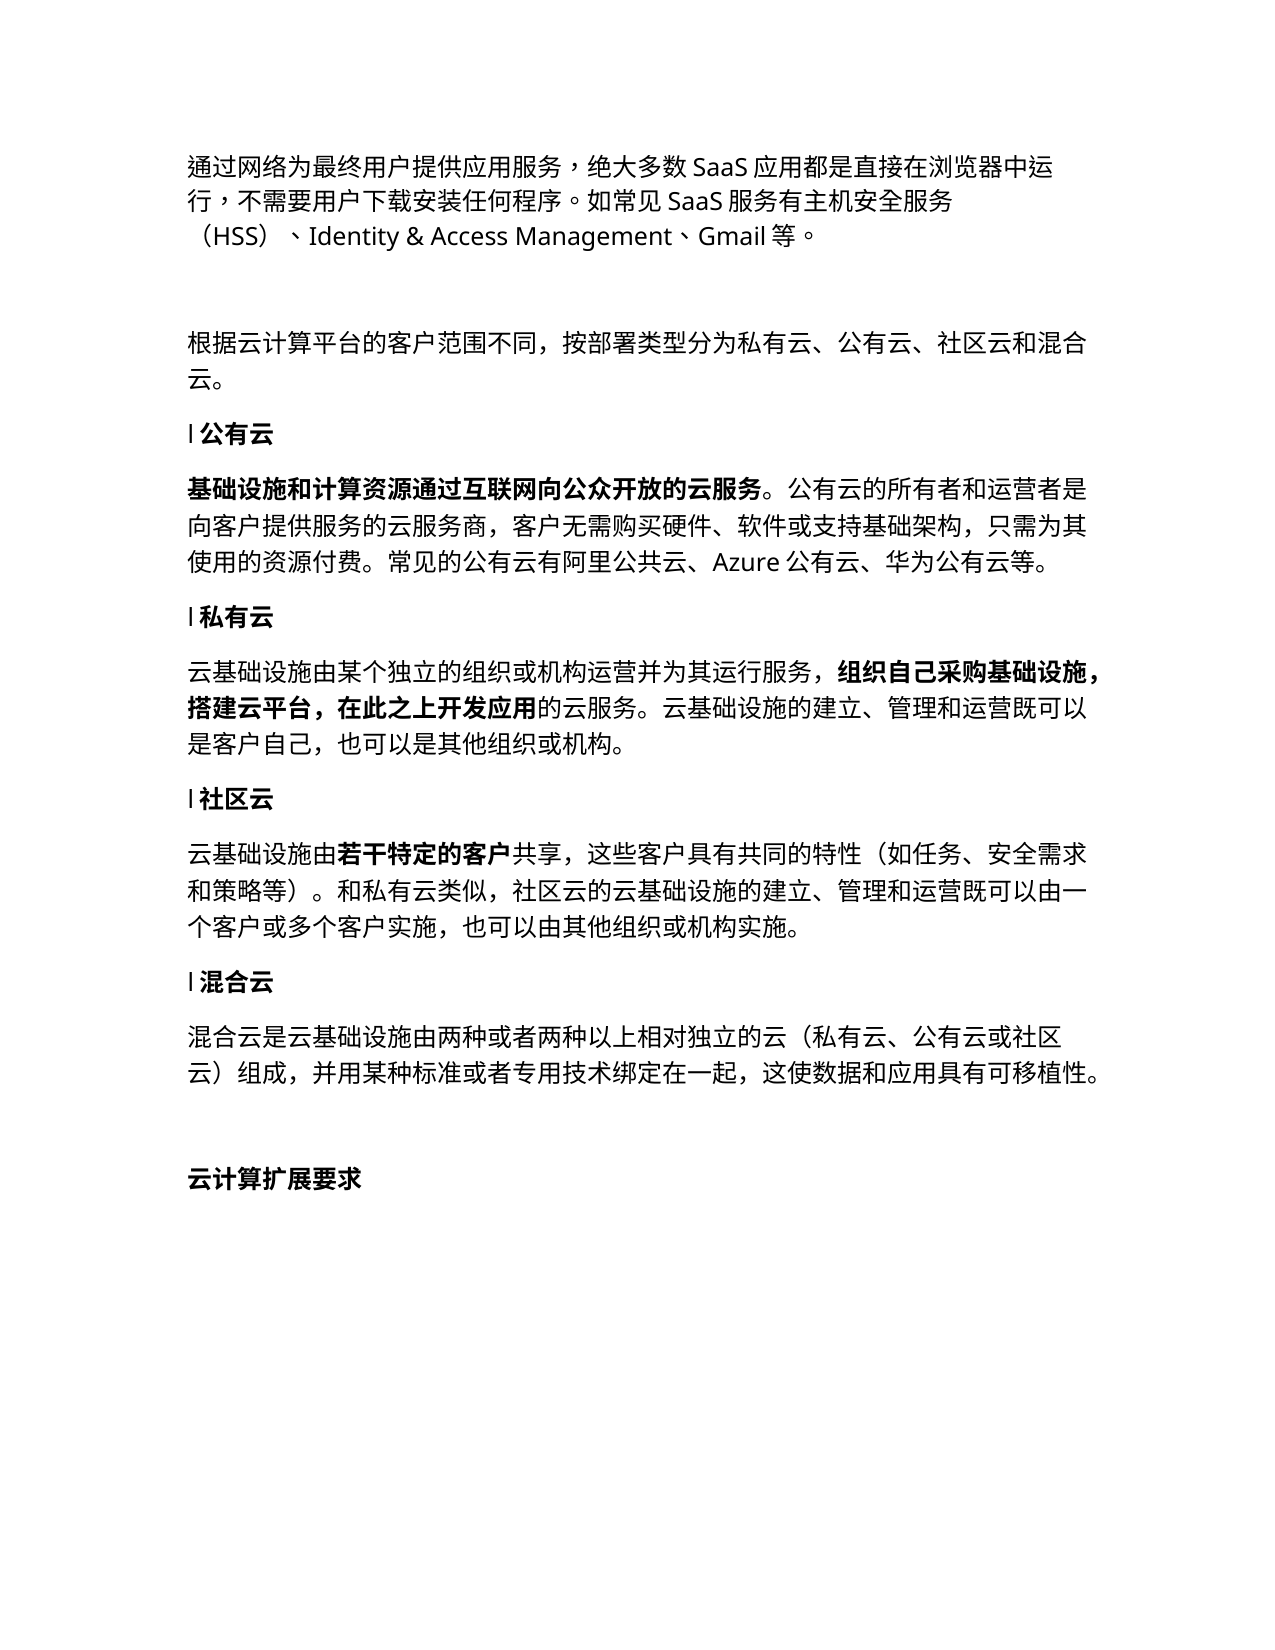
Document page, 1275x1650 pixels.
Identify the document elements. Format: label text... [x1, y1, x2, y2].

text 基础设施和计算资源通过互联网向公众开放的云服务。公有云的所有者和运营者是向客户提供服务的云服务商，客户无需购买硬件、软件或支持基础架构，只需为其使用的资源付费。常见的公有云有阿里公共云、Azure公有云、华为公有云等。 [187, 470, 1087, 579]
text l混合云 [187, 962, 1087, 999]
text 根据云计算平台的客户范围不同，按部署类型分为私有云、公有云、社区云和混合云。 [187, 324, 1087, 396]
text l社区云 [187, 780, 1087, 816]
text l私有云 [187, 597, 1087, 634]
text 云基础设施由某个独立的组织或机构运营并为其运行服务，组织自己采购基础设施，搭建云平台，在此之上开发应用的云服务。云基础设施的建立、管理和运营既可以是客户自己，也可以是其他组织或机构。 [187, 652, 1087, 761]
text 混合云是云基础设施由两种或者两种以上相对独立的云（私有云、公有云或社区云）组成，并用某种标准或者专用技术绑定在一起，这使数据和应用具有可移植性。 [187, 1017, 1087, 1090]
text l公有云 [187, 415, 1087, 451]
text 云计算扩展要求 [187, 1162, 1087, 1196]
text 云基础设施由若干特定的客户共享，这些客户具有共同的特性（如任务、安全需求和策略等）。和私有云类似，社区云的云基础设施的建立、管理和运营既可以由一个客户或多个客户实施，也可以由其他组织或机构实施。 [187, 835, 1087, 944]
text 通过网络为最终用户提供应用服务，绝大多数SaaS应用都是直接在浏览器中运行，不需要用户下载安装任何程序。如常见SaaS服务有主机安全服务（HSS）、Identity & Access Management、Gmail等。 [187, 150, 1087, 252]
